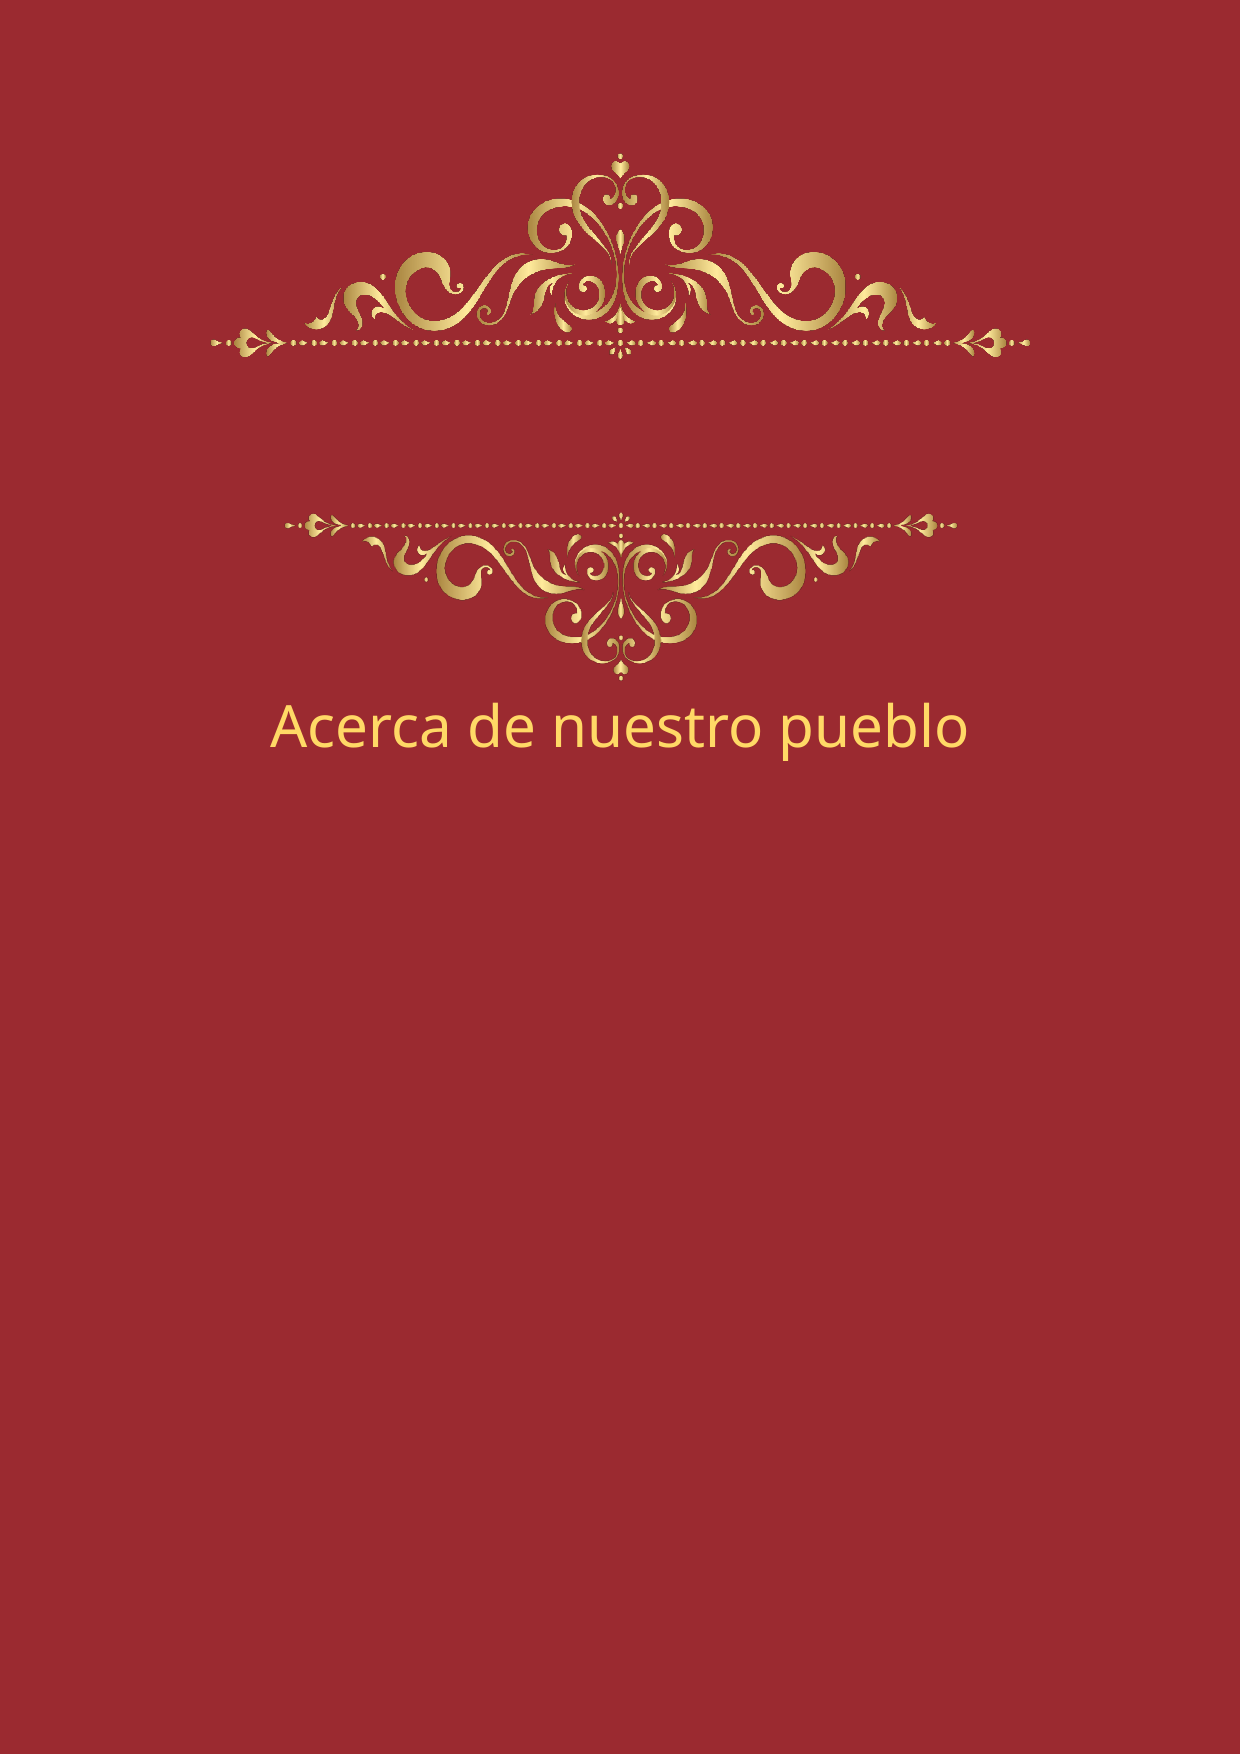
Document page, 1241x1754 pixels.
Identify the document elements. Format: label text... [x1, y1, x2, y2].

picture [282, 478, 960, 685]
picture [206, 147, 1034, 400]
